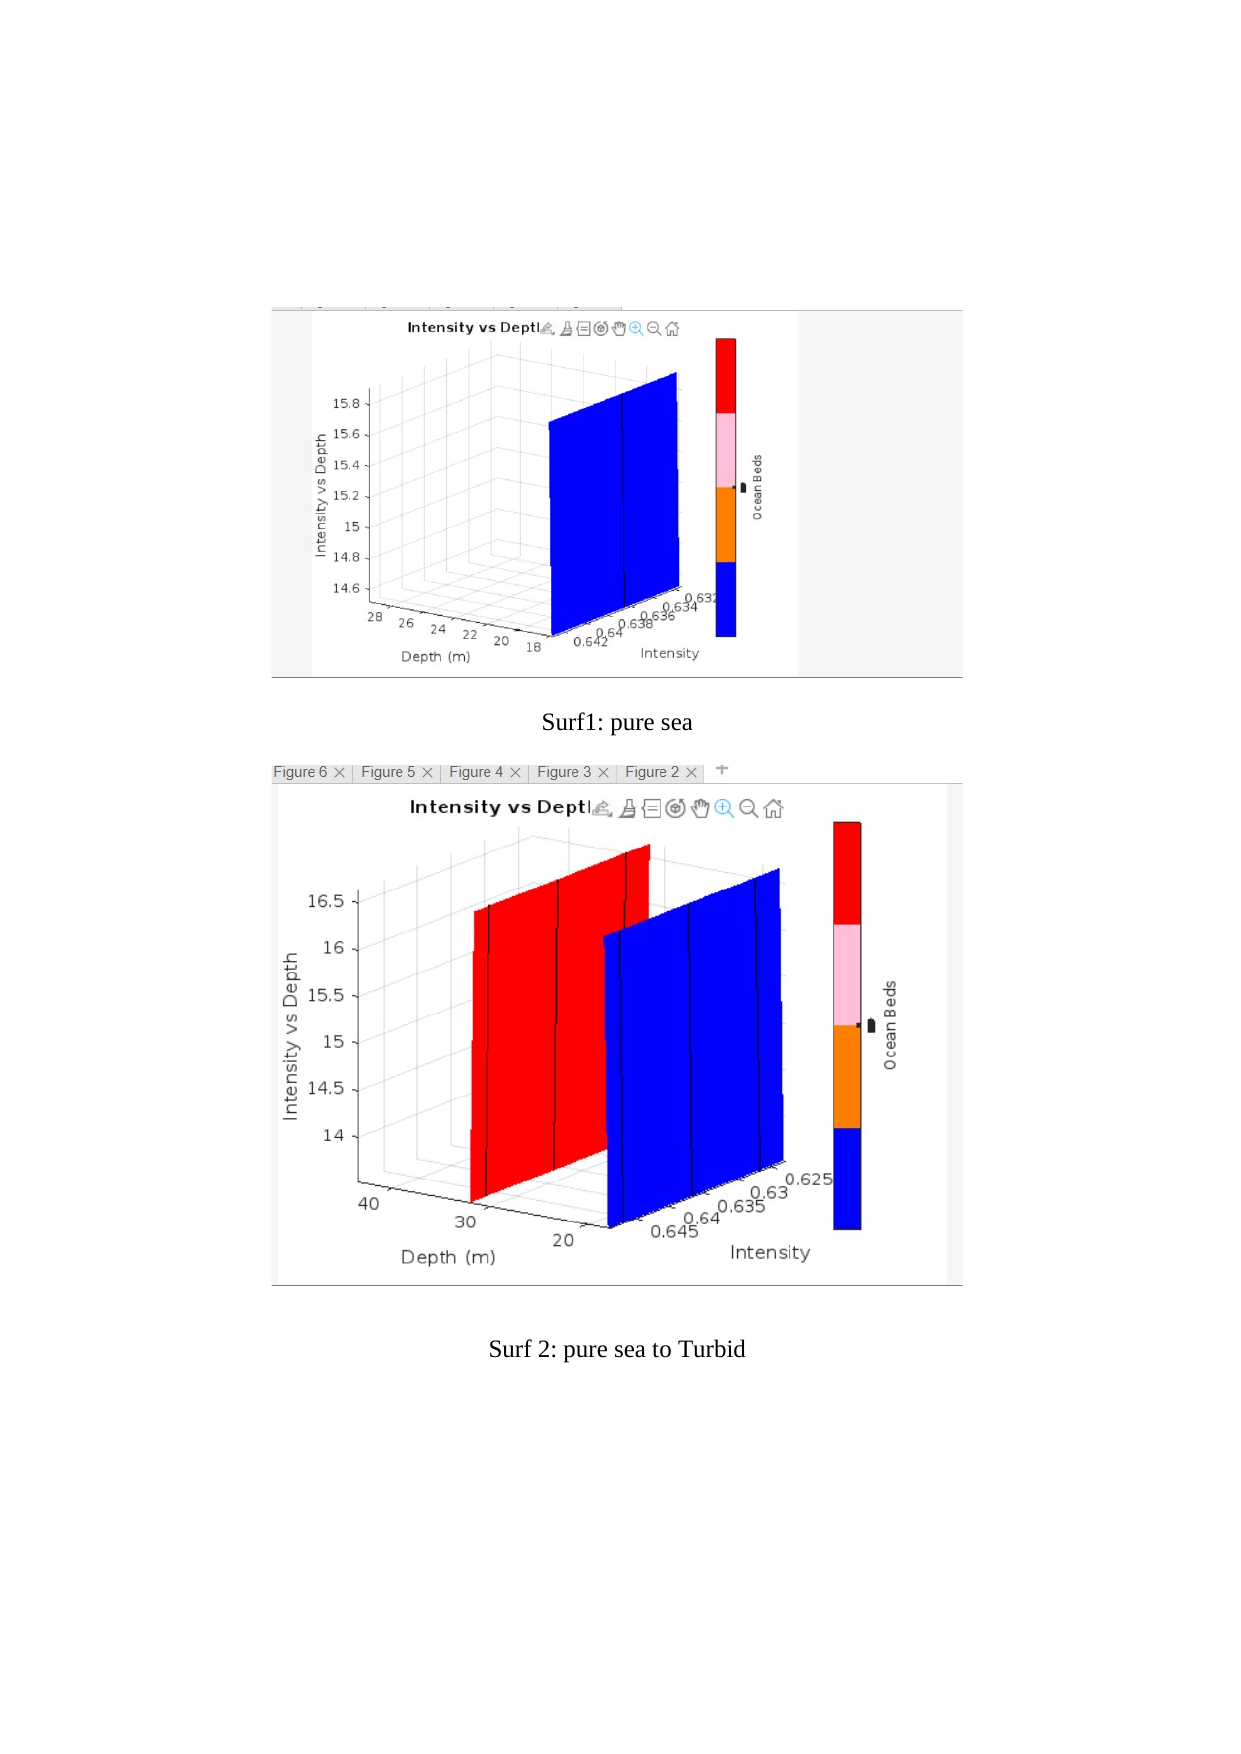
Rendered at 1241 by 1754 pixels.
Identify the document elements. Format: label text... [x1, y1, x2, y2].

picture [271, 765, 963, 1305]
text Surf1: pure sea [272, 707, 963, 736]
text Surf 2: pure sea to Turbid [272, 1334, 963, 1363]
picture [271, 307, 963, 679]
